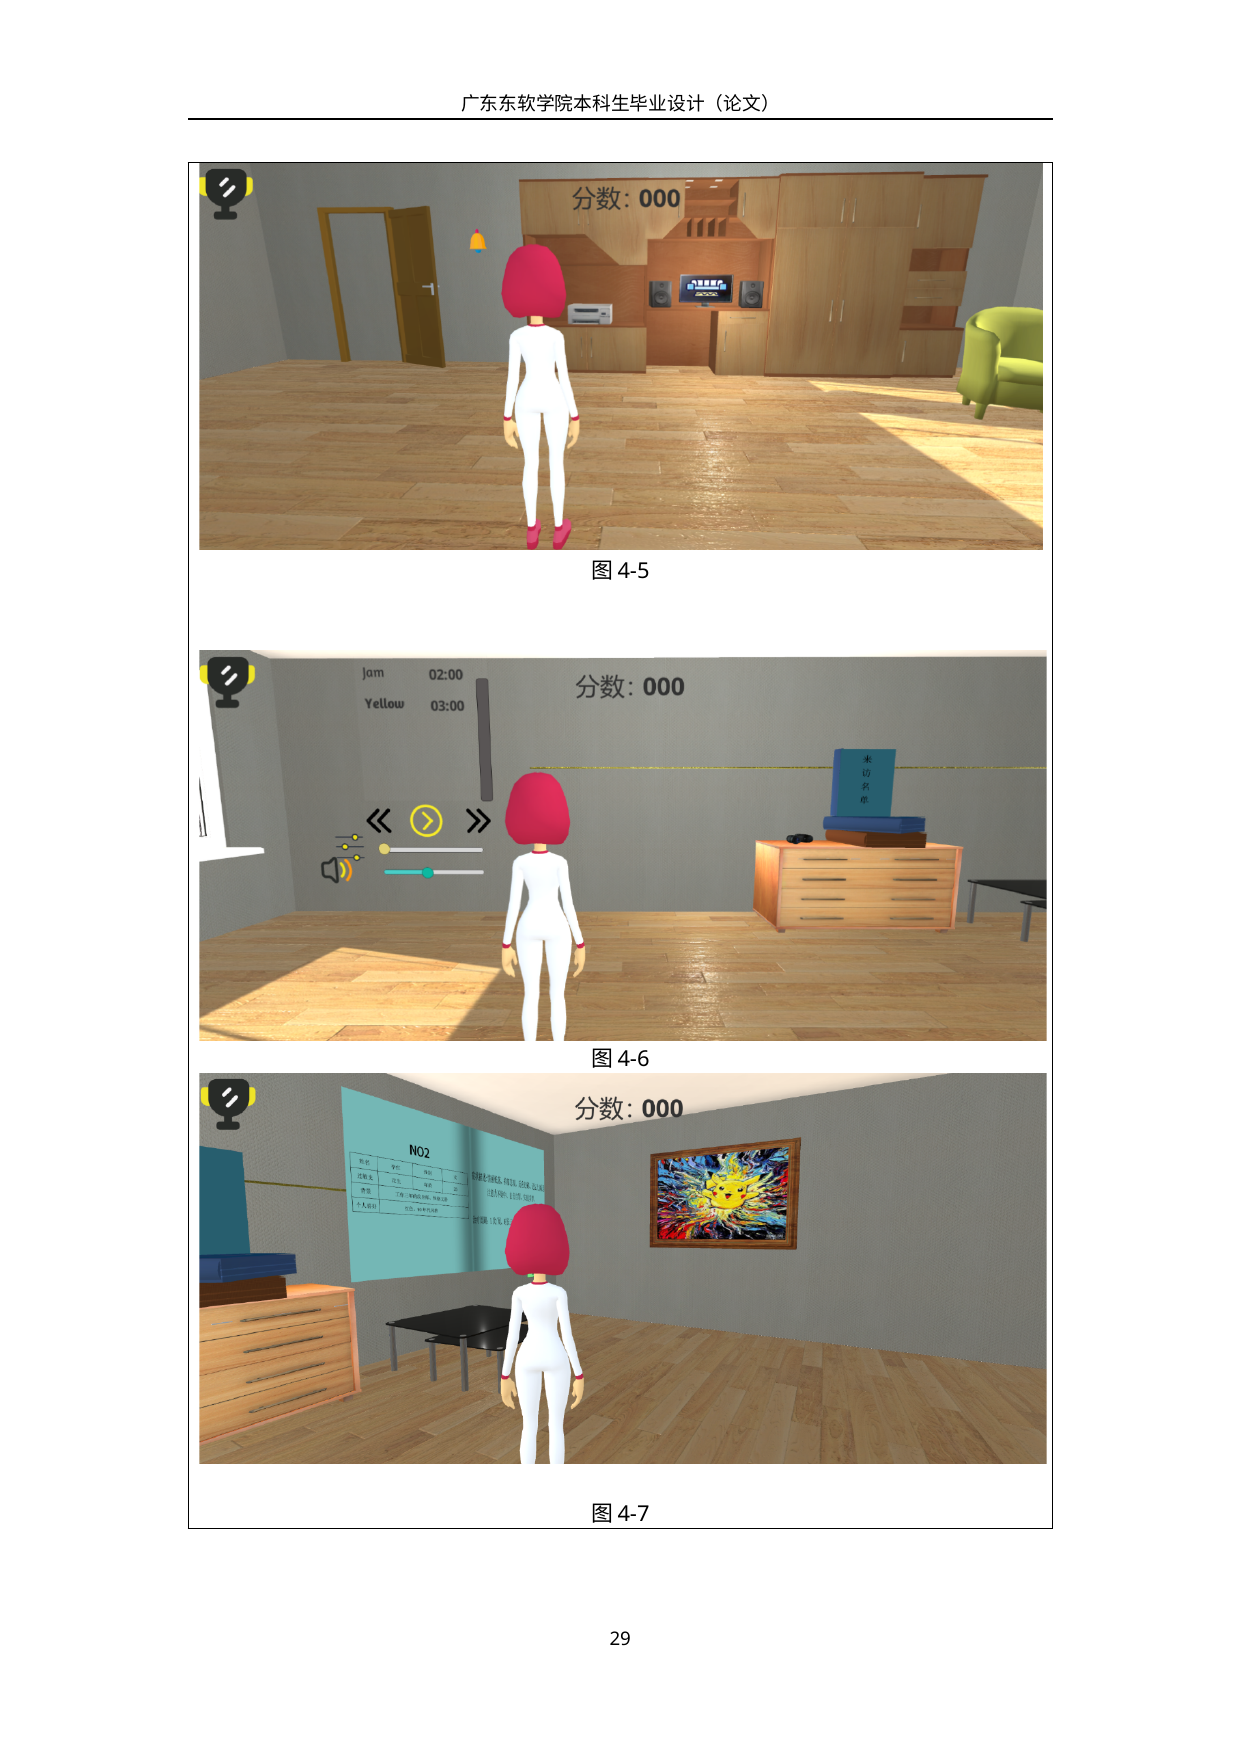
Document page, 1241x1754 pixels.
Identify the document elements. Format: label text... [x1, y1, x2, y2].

picture [199, 650, 1047, 1041]
picture [199, 1073, 1047, 1464]
table_cell 图4-5 图4-6 图4-7 图4-8 [189, 163, 1052, 1528]
picture [199, 163, 1043, 550]
